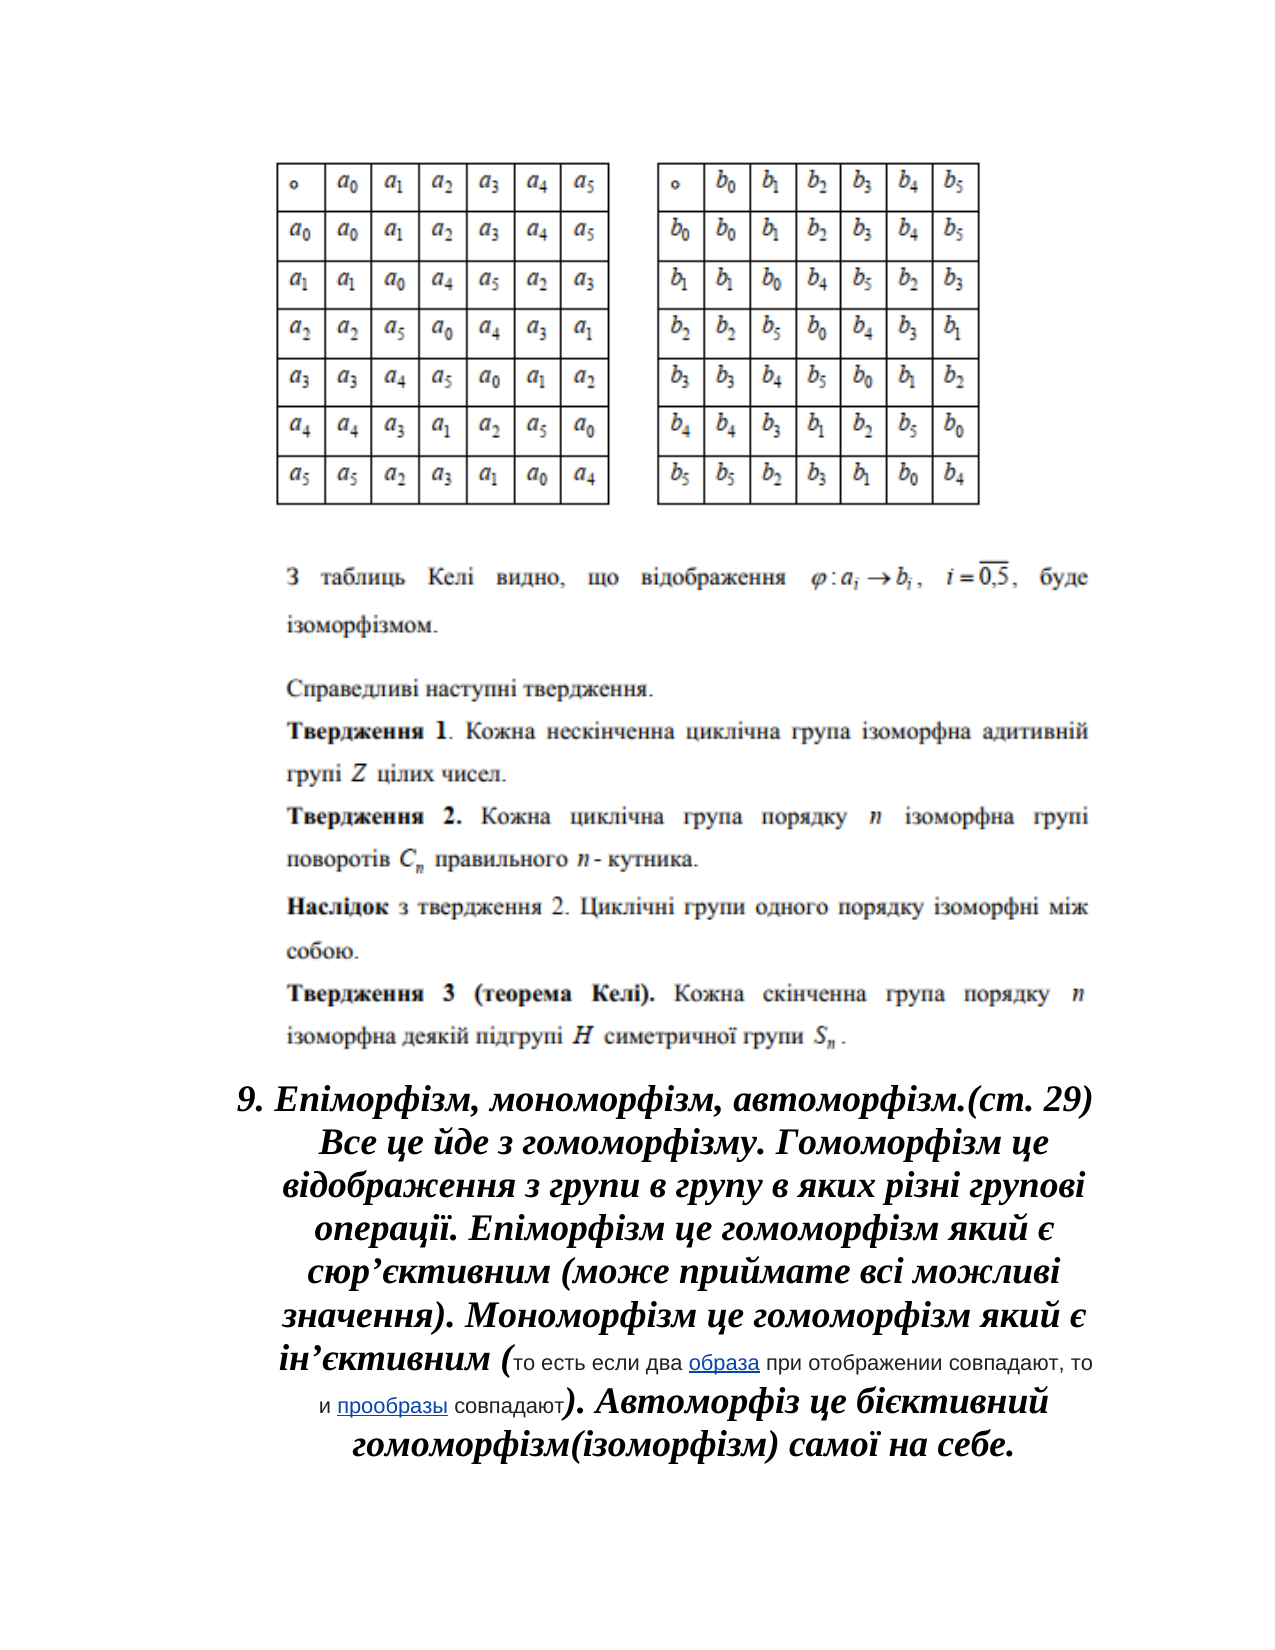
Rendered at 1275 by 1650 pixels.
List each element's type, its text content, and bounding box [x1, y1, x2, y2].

text Все це йде з гомоморфізму. Гомоморфізм це відображення з групи в групу в яких різні групові операції. Епіморфізм це гомоморфізм який є сюр’єктивним (може приймате всі можливі значення). Мономорфізм це гомоморфізм який є ін’єктивним (то есть если два образа при отображении совпадают, то и прообразы совпадают). Автоморфіз це бієктивний гомоморфізм(ізоморфізм) самої на себе. [247, 1119, 1125, 1464]
list Eпіморфізм, мономорфізм, автоморфізм.(ст. 29) [209, 1076, 1125, 1119]
picture [268, 150, 1104, 1060]
